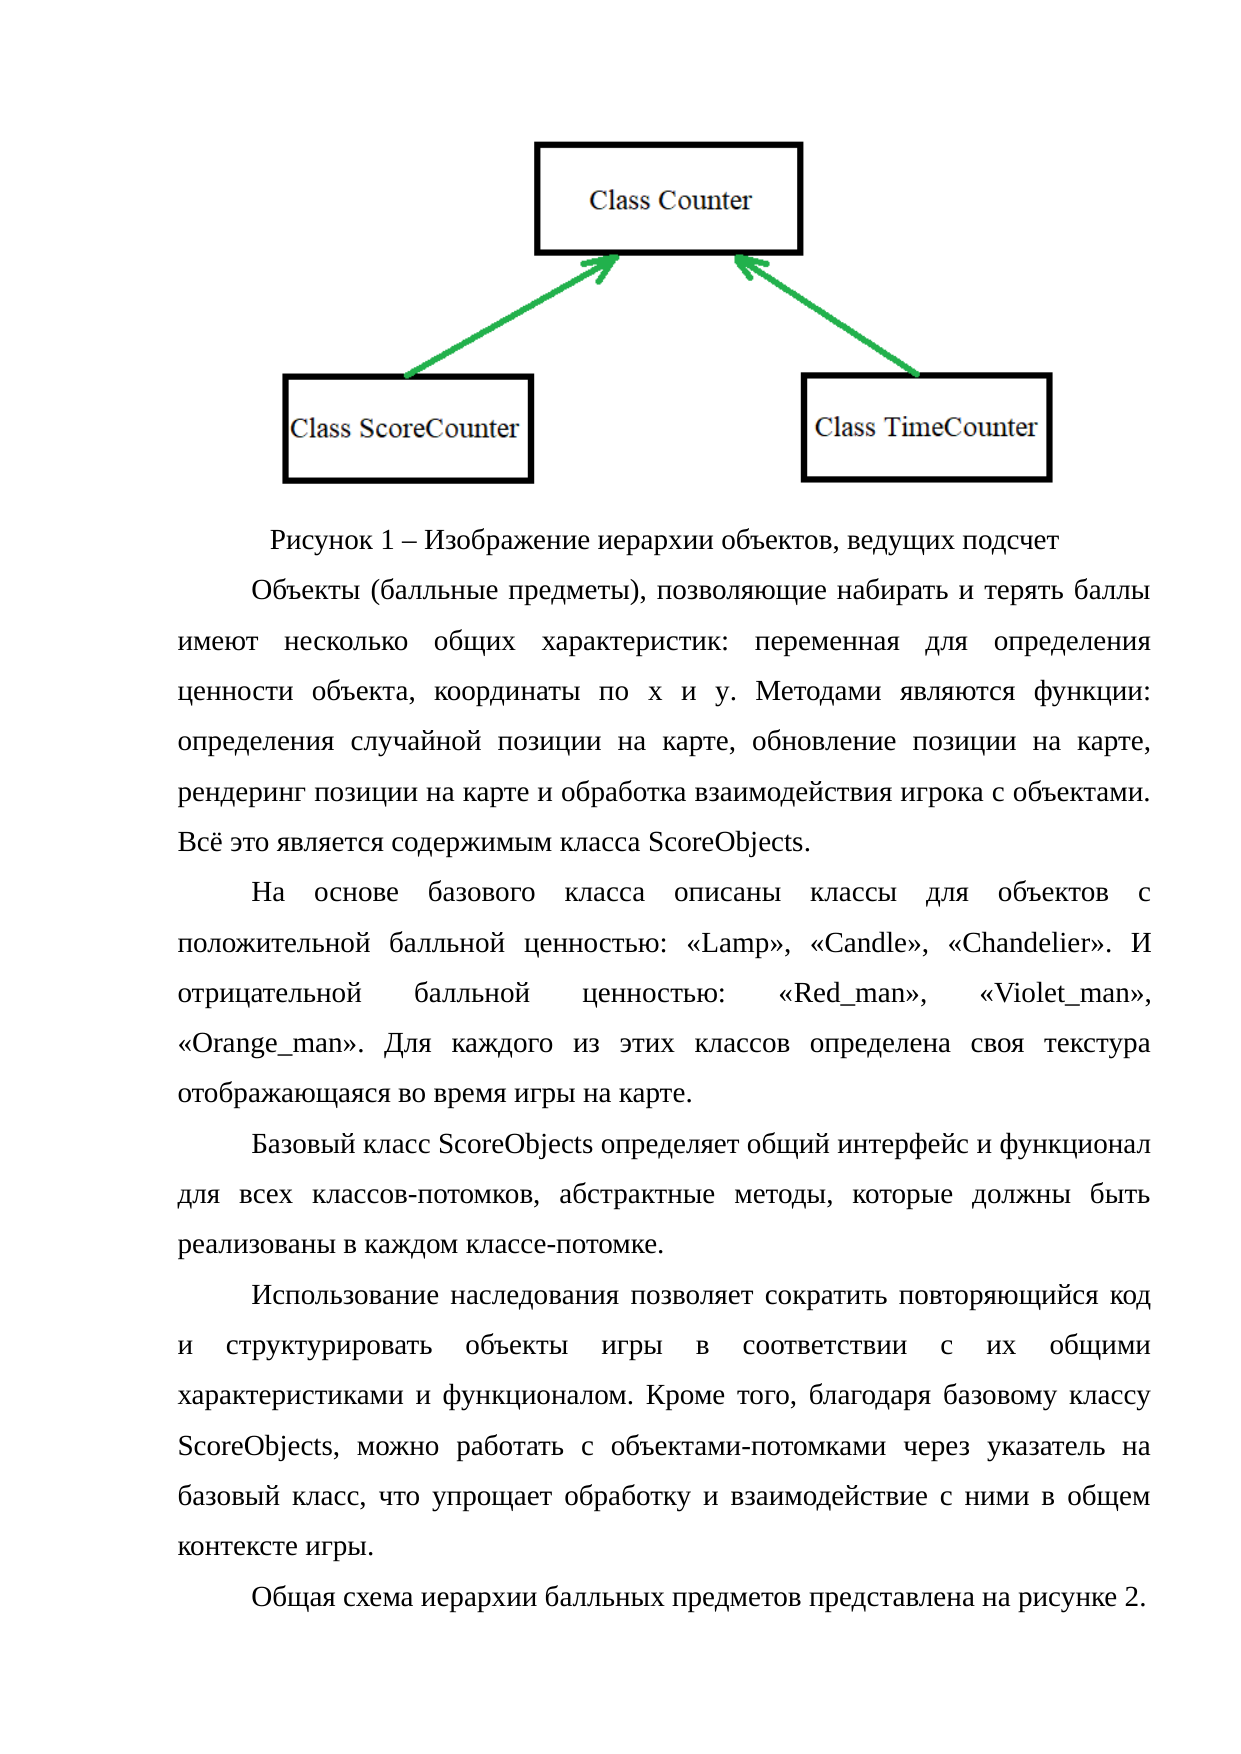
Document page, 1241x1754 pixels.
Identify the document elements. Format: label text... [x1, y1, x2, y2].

text Общая схема иерархии балльных предметов представлена на рисунке 2. [177, 1579, 1152, 1612]
text Базовый класс ScoreObjects определяет общий интерфейс и функционал для всех классов-потомков, абстрактные методы, которые должны быть реализованы в каждом классе-потомке. [177, 1126, 1152, 1260]
picture [265, 118, 1064, 509]
text Рисунок 1 – Изображение иерархии объектов, ведущих подсчет [177, 522, 1152, 556]
text Объекты (балльные предметы), позволяющие набирать и терять баллы имеют несколько общих характеристик: переменная для определения ценности объекта, координаты по x и y. Методами являются функции: определения случайной позиции на карте, обновление позиции на карте, рендеринг позиции на карте и обработка взаимодействия игрока с объектами. Всё это является содержимым класса ScoreObjects. [177, 572, 1152, 858]
text Использование наследования позволяет сократить повторяющийся код и структурировать объекты игры в соответствии с их общими характеристиками и функционалом. Кроме того, благодаря базовому классу ScoreObjects, можно работать с объектами-потомками через указатель на базовый класс, что упрощает обработку и взаимодействие с ними в общем контексте игры. [177, 1277, 1152, 1562]
text На основе базового класса описаны классы для объектов с положительной балльной ценностью: «Lamp», «Candle», «Chandelier». И отрицательной балльной ценностью: «Red_man», «Violet_man», «Orange_man». Для каждого из этих классов определена своя текстура отображающаяся во время игры на карте. [177, 874, 1152, 1109]
